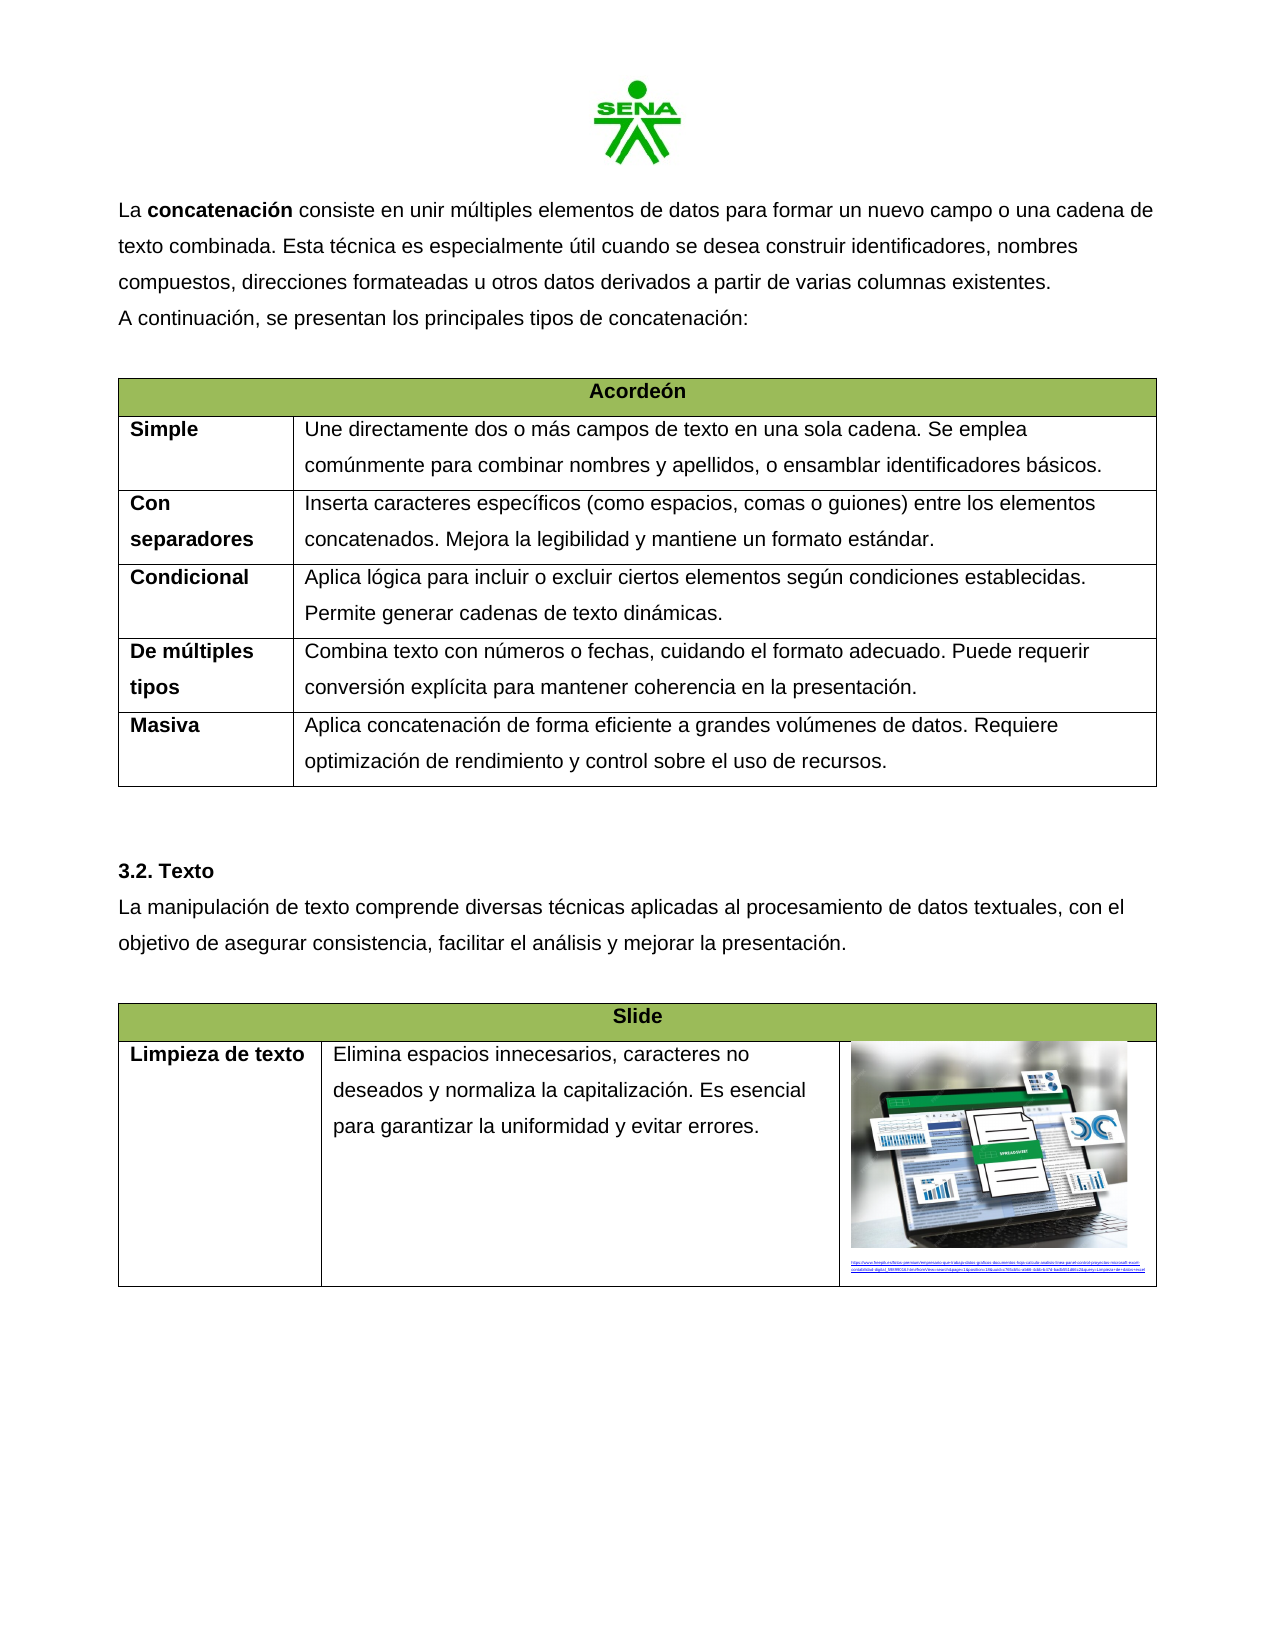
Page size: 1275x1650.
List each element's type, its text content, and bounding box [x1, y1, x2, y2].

table_cell De múltiples tipos [119, 639, 293, 712]
table_header Acordeón [119, 379, 1156, 416]
table_cell Limpieza de texto [119, 1042, 321, 1286]
table_cell Inserta caracteres específicos (como espacios, comas o guiones) entre los elementos concatenados. Mejora la legibilidad y mantiene un formato estándar. [294, 491, 1156, 564]
table_cell Simple [119, 417, 293, 490]
text La concatenación consiste en unir múltiples elementos de datos para formar un nuevo campo o una cadena de texto combinada. Esta técnica es especialmente útil cuando se desea construir identificadores, nombres compuestos, direcciones formateadas u otros datos derivados a partir de varias columnas existentes. [118, 198, 1157, 294]
table_cell Condicional [119, 565, 293, 638]
table_cell Elimina espacios innecesarios, caracteres no deseados y normaliza la capitalización. Es esencial para garantizar la uniformidad y evitar errores. [322, 1042, 839, 1286]
table_cell Aplica concatenación de forma eficiente a grandes volúmenes de datos. Requiere optimización de rendimiento y control sobre el uso de recursos. [294, 713, 1156, 786]
picture [851, 1041, 1128, 1248]
picture [588, 75, 687, 172]
text A continuación, se presentan los principales tipos de concatenación: [118, 306, 1157, 330]
table_cell Combina texto con números o fechas, cuidando el formato adecuado. Puede requerir conversión explícita para mantener coherencia en la presentación. [294, 639, 1156, 712]
table_header Slide [119, 1004, 1156, 1041]
table_cell https://www.freepik.es/fotos-premium/empresario-que-trabaja-datos-graficos-documentos-hoja-calculo-analisis-linea-panel-control-proyectos-microsoft-excel-contabilidad-digital_59899016.htm#fromView=search&page=1&position=18&uuid=c765cb5c-ab66-4cbb-b47d-badb551d66c2&query=Limpieza+de+datos+excel [840, 1042, 1156, 1286]
table_cell Con separadores [119, 491, 293, 564]
table_cell Aplica lógica para incluir o excluir ciertos elementos según condiciones establecidas. Permite generar cadenas de texto dinámicas. [294, 565, 1156, 638]
text La manipulación de texto comprende diversas técnicas aplicadas al procesamiento de datos textuales, con el objetivo de asegurar consistencia, facilitar el análisis y mejorar la presentación. [118, 895, 1157, 955]
table_cell Masiva [119, 713, 293, 786]
text 3.2. Texto [118, 859, 1157, 883]
table_cell Une directamente dos o más campos de texto en una sola cadena. Se emplea comúnmente para combinar nombres y apellidos, o ensamblar identificadores básicos. [294, 417, 1156, 490]
